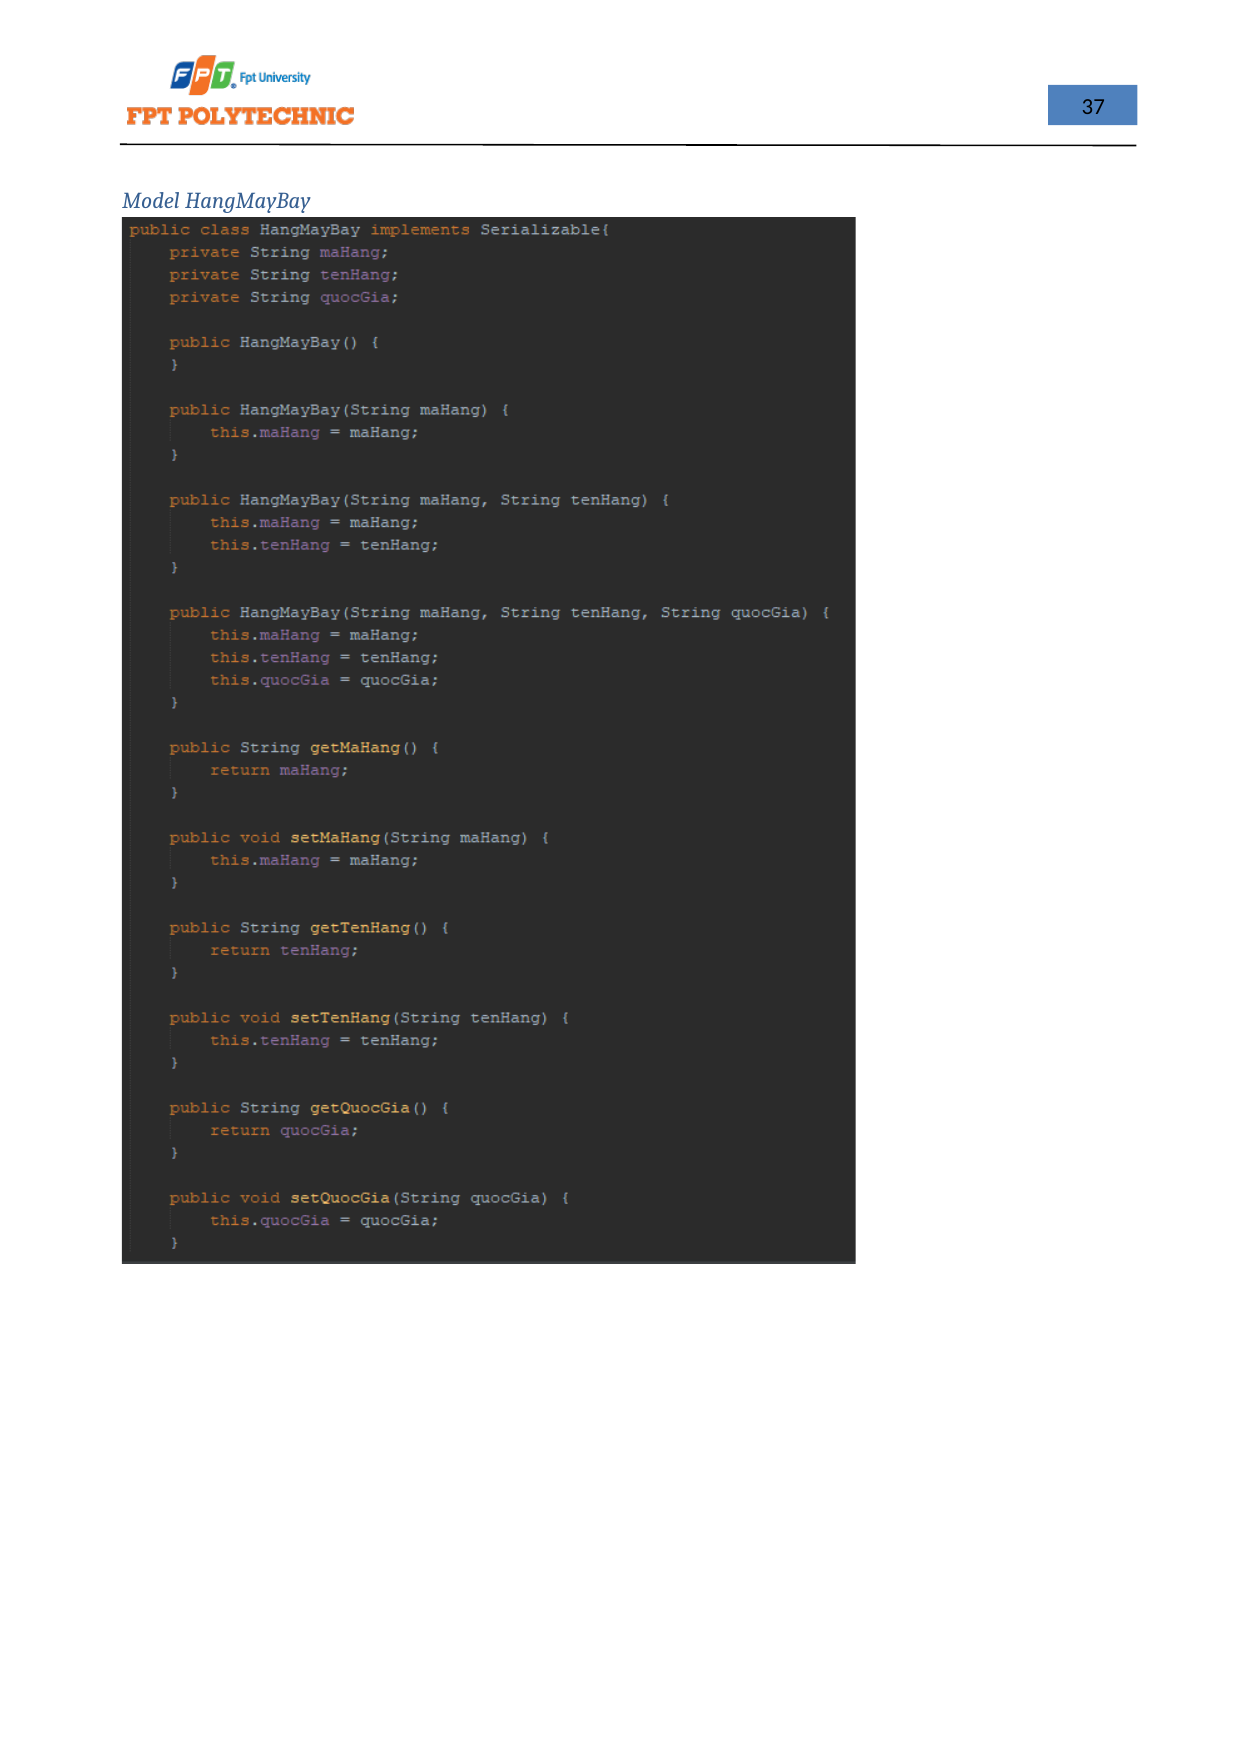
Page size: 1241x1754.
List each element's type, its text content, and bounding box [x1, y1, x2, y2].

subtitle Model HangMayBay [122, 187, 1144, 214]
picture [120, 50, 369, 134]
picture [121, 217, 856, 1264]
